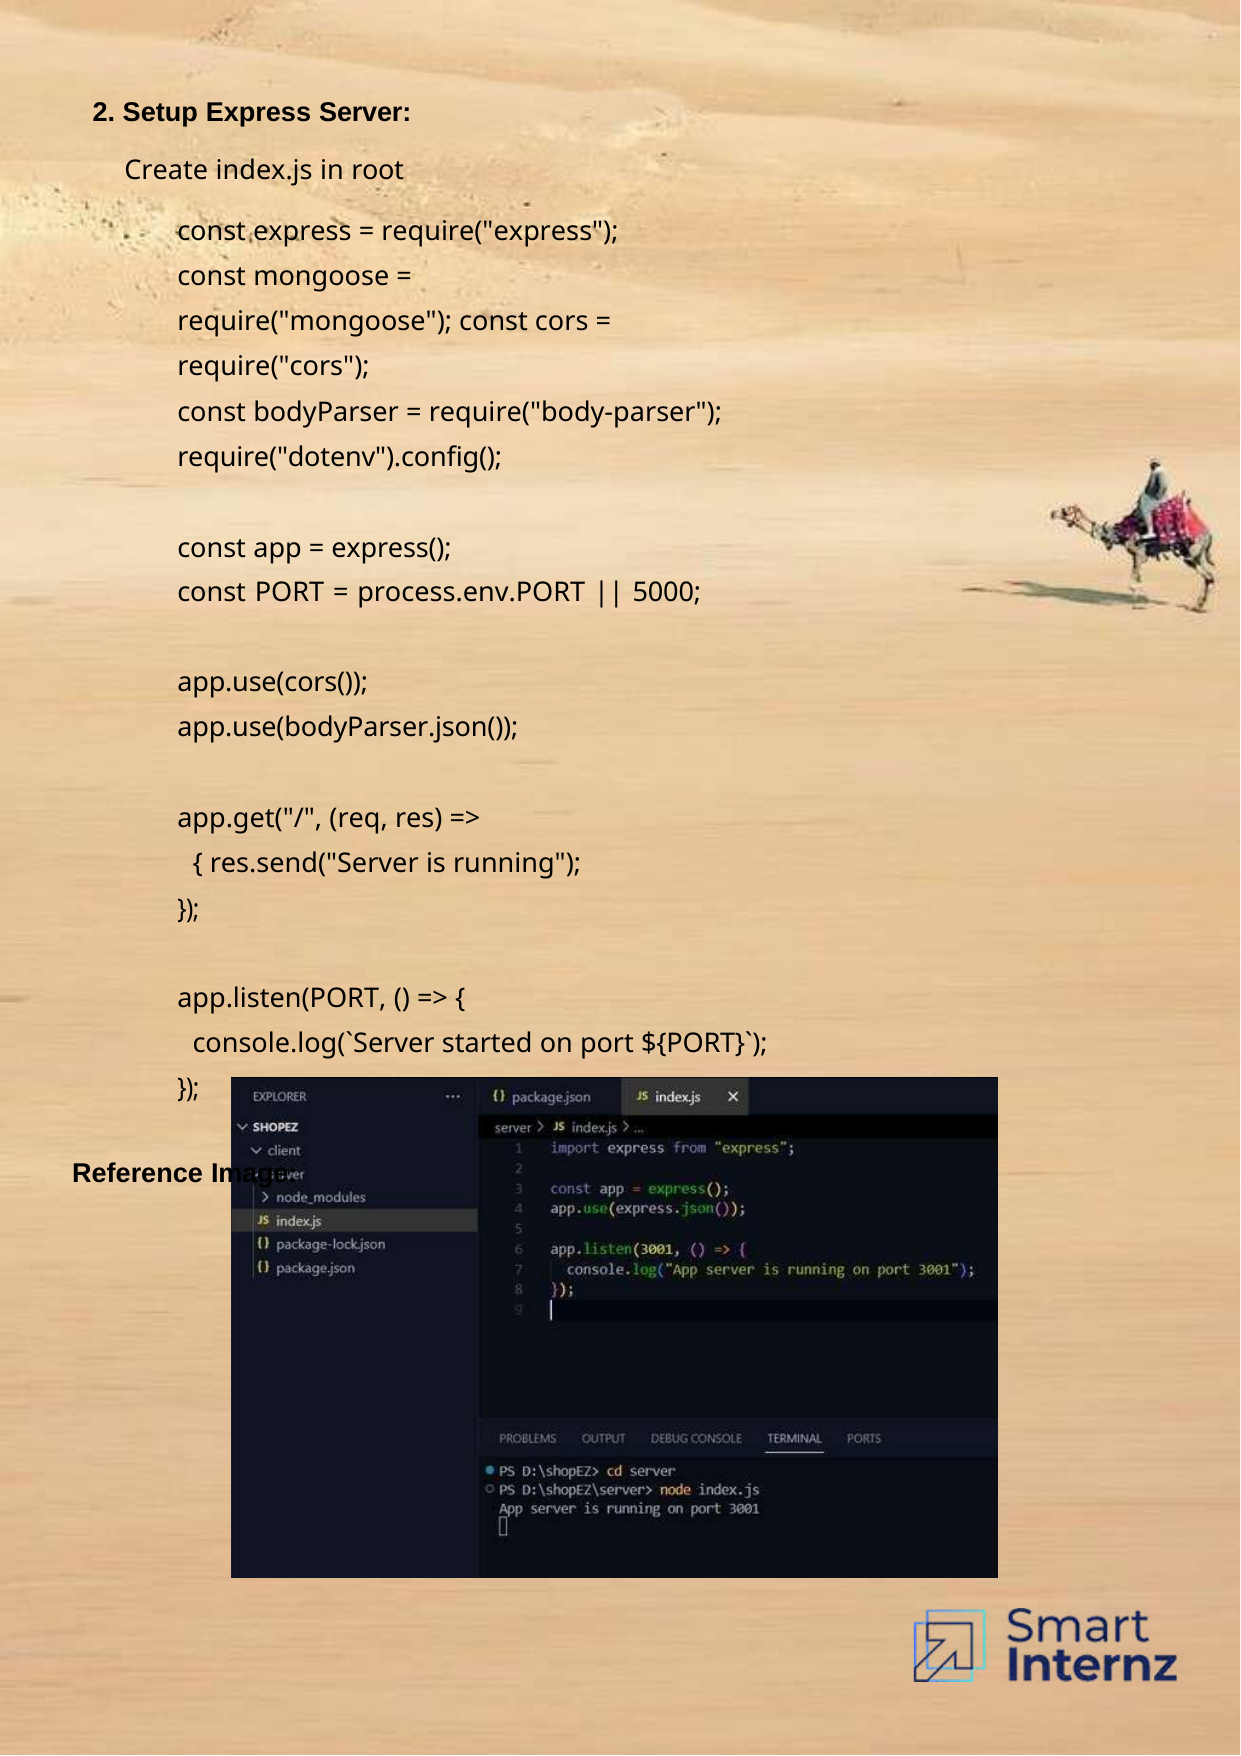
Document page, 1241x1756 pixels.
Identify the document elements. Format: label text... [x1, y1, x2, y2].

text app.get("/", (req, res) => { res.send("Server is running"); [177, 798, 655, 880]
text }); [177, 1068, 1226, 1105]
picture [0, 0, 1241, 1755]
list Setup Express Server: [92, 96, 1226, 127]
text const bodyParser = require("body-parser"); require("dotenv").config(); [177, 392, 935, 475]
text app.use(cors()); app.use(bodyParser.json()); [177, 663, 655, 745]
text app.listen(PORT, () => { [177, 979, 1226, 1016]
subtitle Reference Image: [72, 1157, 1226, 1189]
text Create index.js in root [124, 151, 1226, 188]
text console.log(`Server started on port ${PORT}`); [192, 1023, 1226, 1060]
text }); [177, 889, 1226, 926]
text const app = express(); [177, 528, 1226, 565]
text const express = require("express"); const mongoose = require("mongoose"); const cors = require("cors"); [177, 211, 668, 384]
text const PORT = process.env.PORT || 5000; [177, 573, 1226, 610]
